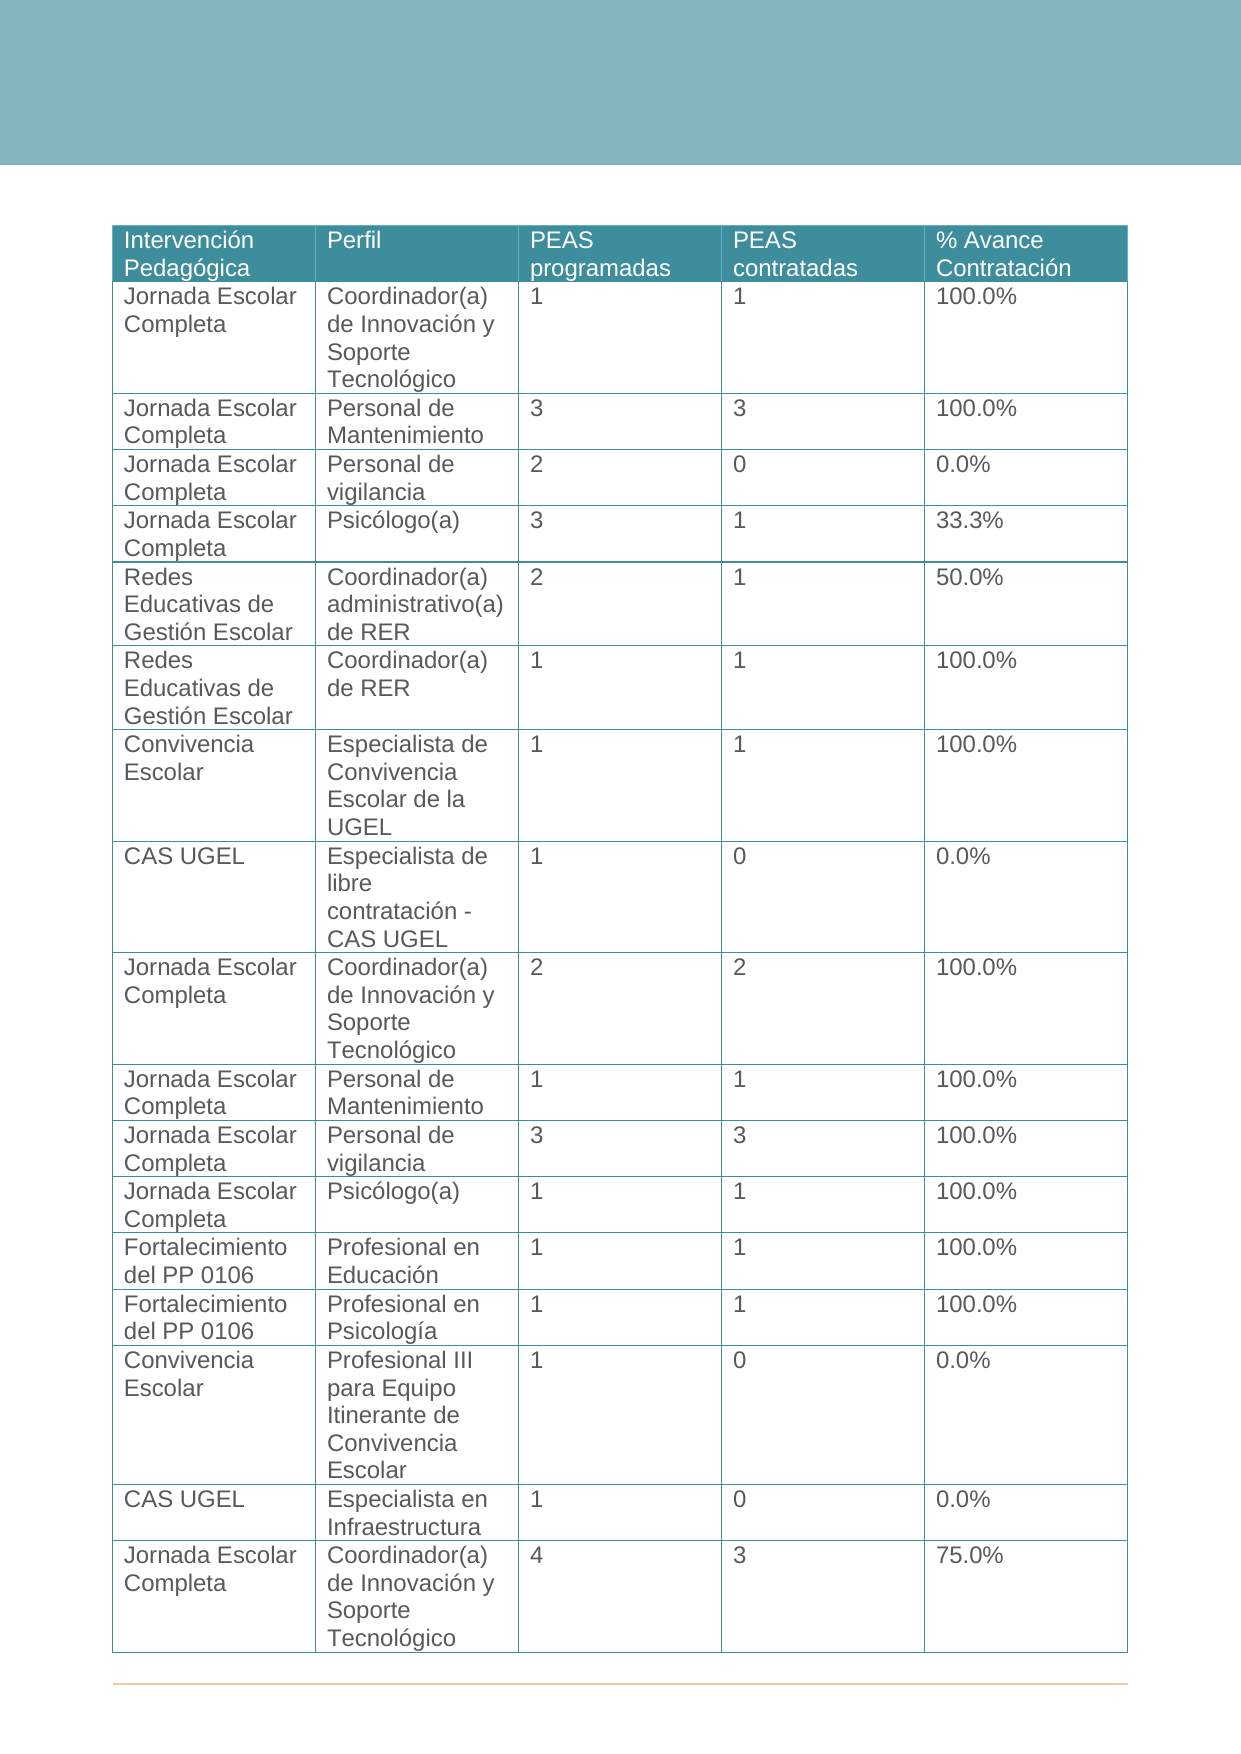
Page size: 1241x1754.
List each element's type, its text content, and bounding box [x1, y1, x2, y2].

table_header Intervención Pedagógica [113, 226, 315, 281]
table_cell 3 [722, 1541, 924, 1652]
table_cell 50.0% [925, 563, 1127, 645]
table_cell Coordinador(a) de Innovación y Soporte Tecnológico [316, 282, 518, 393]
table_cell 1 [519, 730, 721, 841]
table_cell Especialista en Infraestructura [316, 1485, 518, 1540]
table_cell Personal de vigilancia [316, 450, 518, 505]
table_cell Convivencia Escolar [113, 730, 315, 841]
table_cell Redes Educativas de Gestión Escolar [113, 563, 315, 645]
table_cell Coordinador(a) de Innovación y Soporte Tecnológico [316, 953, 518, 1063]
table_cell 100.0% [925, 953, 1127, 1063]
table_cell Especialista de Convivencia Escolar de la UGEL [316, 730, 518, 841]
table_header PEAS programadas [519, 226, 721, 281]
table_cell Jornada Escolar Completa [113, 1541, 315, 1652]
table_cell 1 [722, 506, 924, 561]
table_cell Psicólogo(a) [316, 506, 518, 561]
table_cell 33.3% [925, 506, 1127, 561]
table_cell 1 [519, 1485, 721, 1540]
table_cell 100.0% [925, 282, 1127, 393]
table_cell Jornada Escolar Completa [113, 1177, 315, 1232]
table_cell 100.0% [925, 1290, 1127, 1345]
table_cell 0 [722, 1485, 924, 1540]
table_cell 100.0% [925, 1121, 1127, 1176]
table_cell Profesional III para Equipo Itinerante de Convivencia Escolar [316, 1346, 518, 1484]
table_cell Psicólogo(a) [316, 1177, 518, 1232]
table_cell 1 [722, 1177, 924, 1232]
table_cell 1 [519, 282, 721, 393]
table_cell Convivencia Escolar [113, 1346, 315, 1484]
table_cell 1 [722, 1065, 924, 1120]
table_cell 1 [722, 730, 924, 841]
table_cell 1 [722, 1233, 924, 1288]
table_cell Personal de Mantenimiento [316, 394, 518, 449]
table_cell Jornada Escolar Completa [113, 1121, 315, 1176]
table_cell 0.0% [925, 842, 1127, 952]
table_cell 75.0% [925, 1541, 1127, 1652]
table_cell Especialista de libre contratación - CAS UGEL [316, 842, 518, 952]
table_cell Fortalecimiento del PP 0106 [113, 1290, 315, 1345]
table_cell 2 [519, 450, 721, 505]
table_cell 0.0% [925, 450, 1127, 505]
table_cell 1 [519, 1346, 721, 1484]
table_cell 3 [722, 1121, 924, 1176]
table_cell Personal de Mantenimiento [316, 1065, 518, 1120]
table_cell 3 [722, 394, 924, 449]
table_header % Avance Contratación [925, 226, 1127, 281]
table_cell CAS UGEL [113, 842, 315, 952]
table_cell CAS UGEL [113, 1485, 315, 1540]
table_cell 0 [722, 450, 924, 505]
table_cell 1 [519, 646, 721, 729]
table_cell 1 [519, 1290, 721, 1345]
table_cell 100.0% [925, 1177, 1127, 1232]
table_cell 2 [519, 953, 721, 1063]
table_cell 100.0% [925, 1065, 1127, 1120]
table_cell 100.0% [925, 1233, 1127, 1288]
table_cell Fortalecimiento del PP 0106 [113, 1233, 315, 1288]
table_cell Jornada Escolar Completa [113, 450, 315, 505]
table_cell Coordinador(a) de Innovación y Soporte Tecnológico [316, 1541, 518, 1652]
table_cell 1 [722, 563, 924, 645]
table_cell 2 [722, 953, 924, 1063]
table_cell Profesional en Educación [316, 1233, 518, 1288]
table_cell Jornada Escolar Completa [113, 282, 315, 393]
table_cell 100.0% [925, 394, 1127, 449]
table_cell 0 [722, 842, 924, 952]
table_cell 3 [519, 506, 721, 561]
table_header PEAS contratadas [722, 226, 924, 281]
table_cell 1 [519, 1065, 721, 1120]
table_cell 0.0% [925, 1346, 1127, 1484]
table_cell 1 [519, 1177, 721, 1232]
table_cell Jornada Escolar Completa [113, 394, 315, 449]
table_cell Coordinador(a) de RER [316, 646, 518, 729]
table_cell Jornada Escolar Completa [113, 506, 315, 561]
table_cell 100.0% [925, 646, 1127, 729]
table_cell Redes Educativas de Gestión Escolar [113, 646, 315, 729]
table_cell 1 [519, 842, 721, 952]
table_cell 0.0% [925, 1485, 1127, 1540]
table_cell 4 [519, 1541, 721, 1652]
table_cell Jornada Escolar Completa [113, 953, 315, 1063]
table_cell 1 [519, 1233, 721, 1288]
table_cell 3 [519, 394, 721, 449]
table_cell 0 [722, 1346, 924, 1484]
table_cell 1 [722, 282, 924, 393]
table_cell 100.0% [925, 730, 1127, 841]
table_cell 1 [722, 646, 924, 729]
table_cell Jornada Escolar Completa [113, 1065, 315, 1120]
table_cell 1 [722, 1290, 924, 1345]
table_cell Profesional en Psicología [316, 1290, 518, 1345]
table_header Perfil [316, 226, 518, 281]
table_cell Coordinador(a) administrativo(a) de RER [316, 563, 518, 645]
table_cell 3 [519, 1121, 721, 1176]
table_cell 2 [519, 563, 721, 645]
table_cell Personal de vigilancia [316, 1121, 518, 1176]
